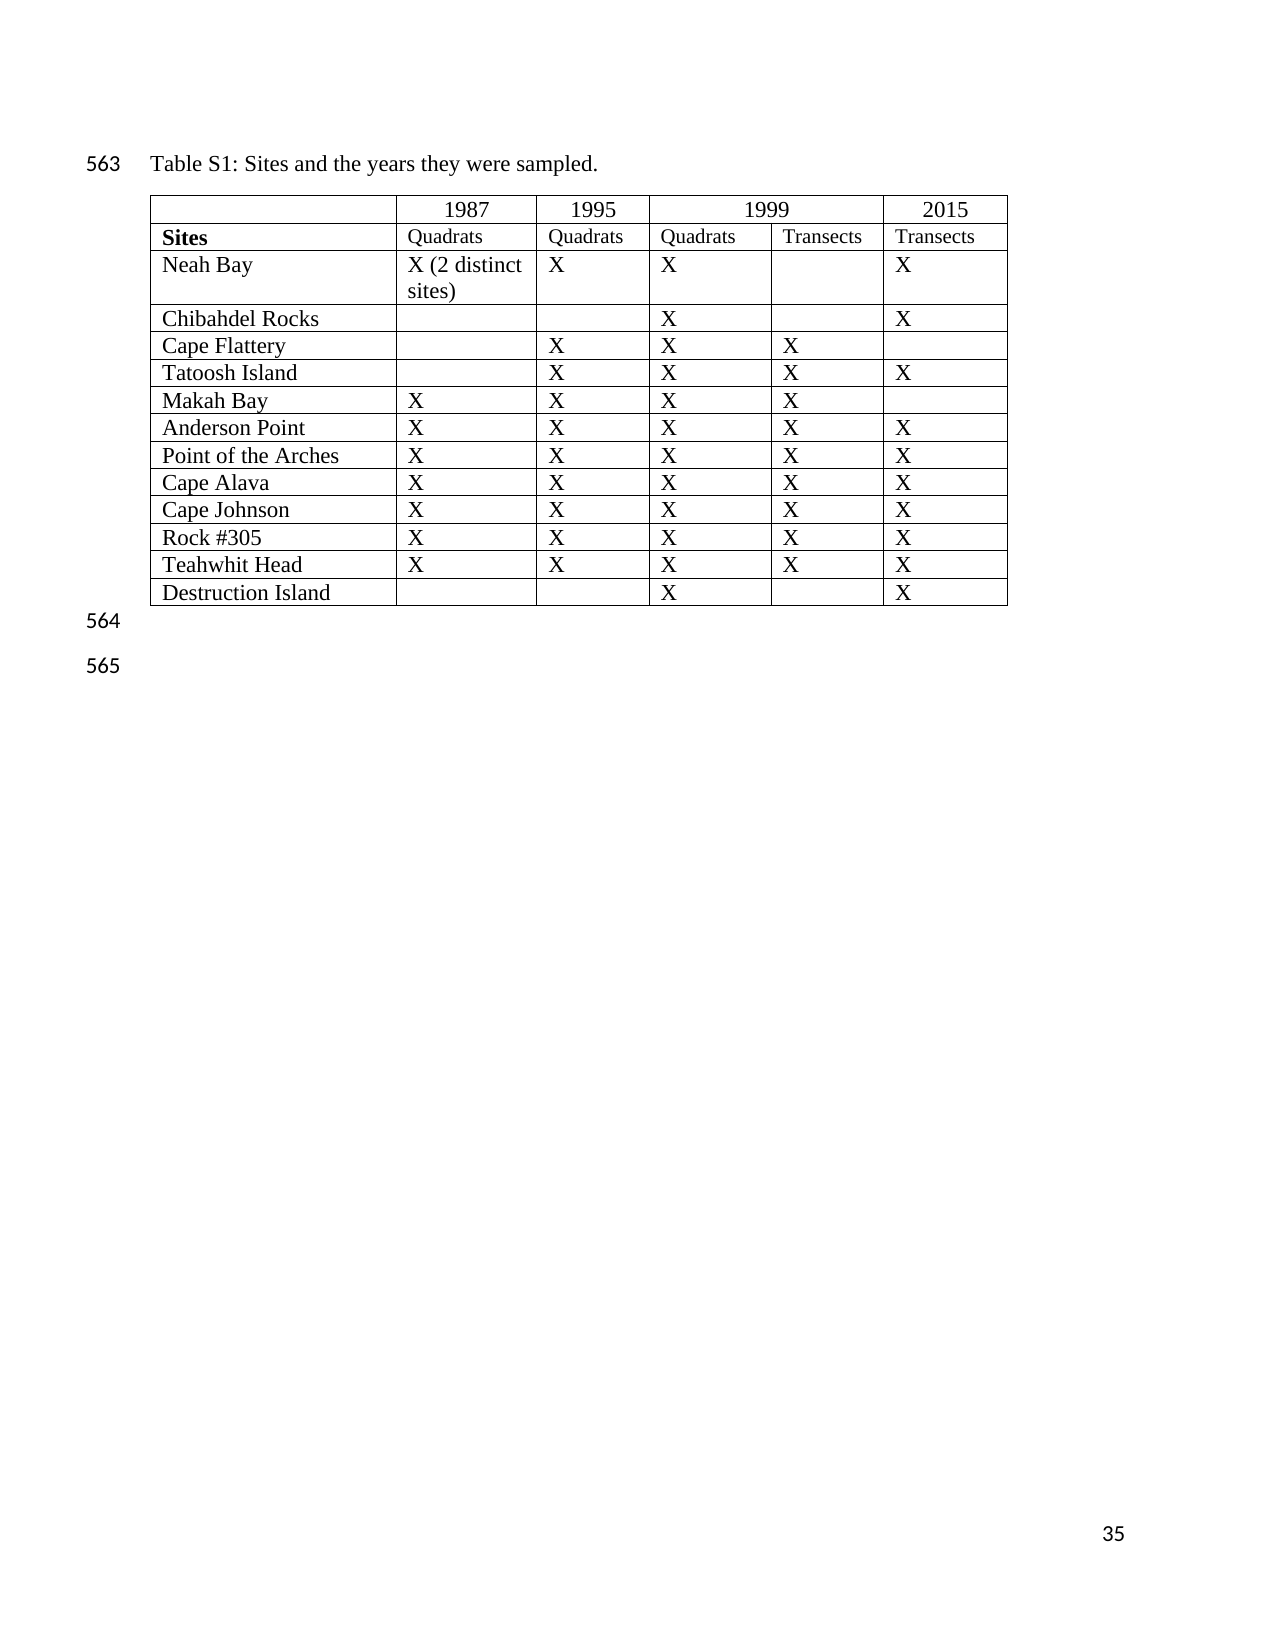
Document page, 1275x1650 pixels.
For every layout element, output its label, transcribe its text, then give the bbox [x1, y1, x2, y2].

table_cell X [397, 414, 536, 441]
table_cell X [884, 469, 1007, 495]
table_cell [397, 305, 536, 331]
table_cell Rock #305 [151, 524, 396, 550]
table_cell X [397, 442, 536, 468]
table_cell X [650, 332, 771, 358]
table_cell Quadrats [650, 224, 771, 250]
table_cell X [650, 524, 771, 550]
table_cell X [650, 360, 771, 386]
table_header 1999 [650, 196, 883, 222]
table_cell X [884, 360, 1007, 386]
table_cell [884, 387, 1007, 413]
table_cell [397, 332, 536, 358]
table_cell Destruction Island [151, 579, 396, 605]
table_cell X [650, 251, 771, 304]
table_cell X [772, 414, 883, 441]
table_header [151, 196, 396, 222]
table_cell X [650, 496, 771, 523]
table_cell X [537, 387, 649, 413]
table_cell X [884, 524, 1007, 550]
table_cell X [537, 524, 649, 550]
table_cell X [397, 524, 536, 550]
table_cell Point of the Arches [151, 442, 396, 468]
table_cell X [772, 387, 883, 413]
table_cell Cape Flattery [151, 332, 396, 358]
table_cell [537, 579, 649, 605]
table_cell [772, 251, 883, 304]
table_header 2015 [884, 196, 1007, 222]
table_cell Teahwhit Head [151, 551, 396, 578]
table_cell [772, 305, 883, 331]
table_cell X [537, 469, 649, 495]
table_cell X [650, 551, 771, 578]
table_cell [397, 579, 536, 605]
table_cell Anderson Point [151, 414, 396, 441]
table_cell Cape Johnson [151, 496, 396, 523]
table_cell X [650, 442, 771, 468]
table_cell [397, 360, 536, 386]
table_cell X [397, 496, 536, 523]
table_cell X [884, 579, 1007, 605]
table_cell X [537, 251, 649, 304]
table_cell Sites [151, 224, 396, 250]
table_cell [884, 332, 1007, 358]
table_cell X [650, 469, 771, 495]
table_cell X [537, 360, 649, 386]
table_header 1987 [397, 196, 536, 222]
table_cell X (2 distinct sites) [397, 251, 536, 304]
table_cell Tatoosh Island [151, 360, 396, 386]
table_cell X [537, 551, 649, 578]
table_cell X [772, 442, 883, 468]
table_cell Makah Bay [151, 387, 396, 413]
table_cell Neah Bay [151, 251, 396, 304]
table_cell X [884, 251, 1007, 304]
table_cell X [772, 524, 883, 550]
table_cell X [772, 332, 883, 358]
table_cell X [772, 551, 883, 578]
table_cell Transects [884, 224, 1007, 250]
text Table S1: Sites and the years they were sampled. [150, 150, 1125, 176]
table_cell Transects [772, 224, 883, 250]
table_cell Quadrats [397, 224, 536, 250]
table_cell Chibahdel Rocks [151, 305, 396, 331]
table_cell X [537, 442, 649, 468]
table_cell X [884, 305, 1007, 331]
table_cell X [772, 469, 883, 495]
table_cell X [650, 387, 771, 413]
table_cell X [884, 496, 1007, 523]
table_cell X [397, 551, 536, 578]
table_cell Cape Alava [151, 469, 396, 495]
table_header 1995 [537, 196, 649, 222]
table_cell X [537, 332, 649, 358]
table_cell X [650, 305, 771, 331]
table_cell X [650, 414, 771, 441]
table_cell X [884, 551, 1007, 578]
table_cell X [884, 442, 1007, 468]
table_cell X [650, 579, 771, 605]
table_cell X [537, 414, 649, 441]
table_cell X [397, 387, 536, 413]
table_cell X [772, 496, 883, 523]
table_cell Quadrats [537, 224, 649, 250]
table_cell X [397, 469, 536, 495]
table_cell X [772, 360, 883, 386]
table_cell X [884, 414, 1007, 441]
table_cell [537, 305, 649, 331]
table_cell X [537, 496, 649, 523]
table_cell [772, 579, 883, 605]
